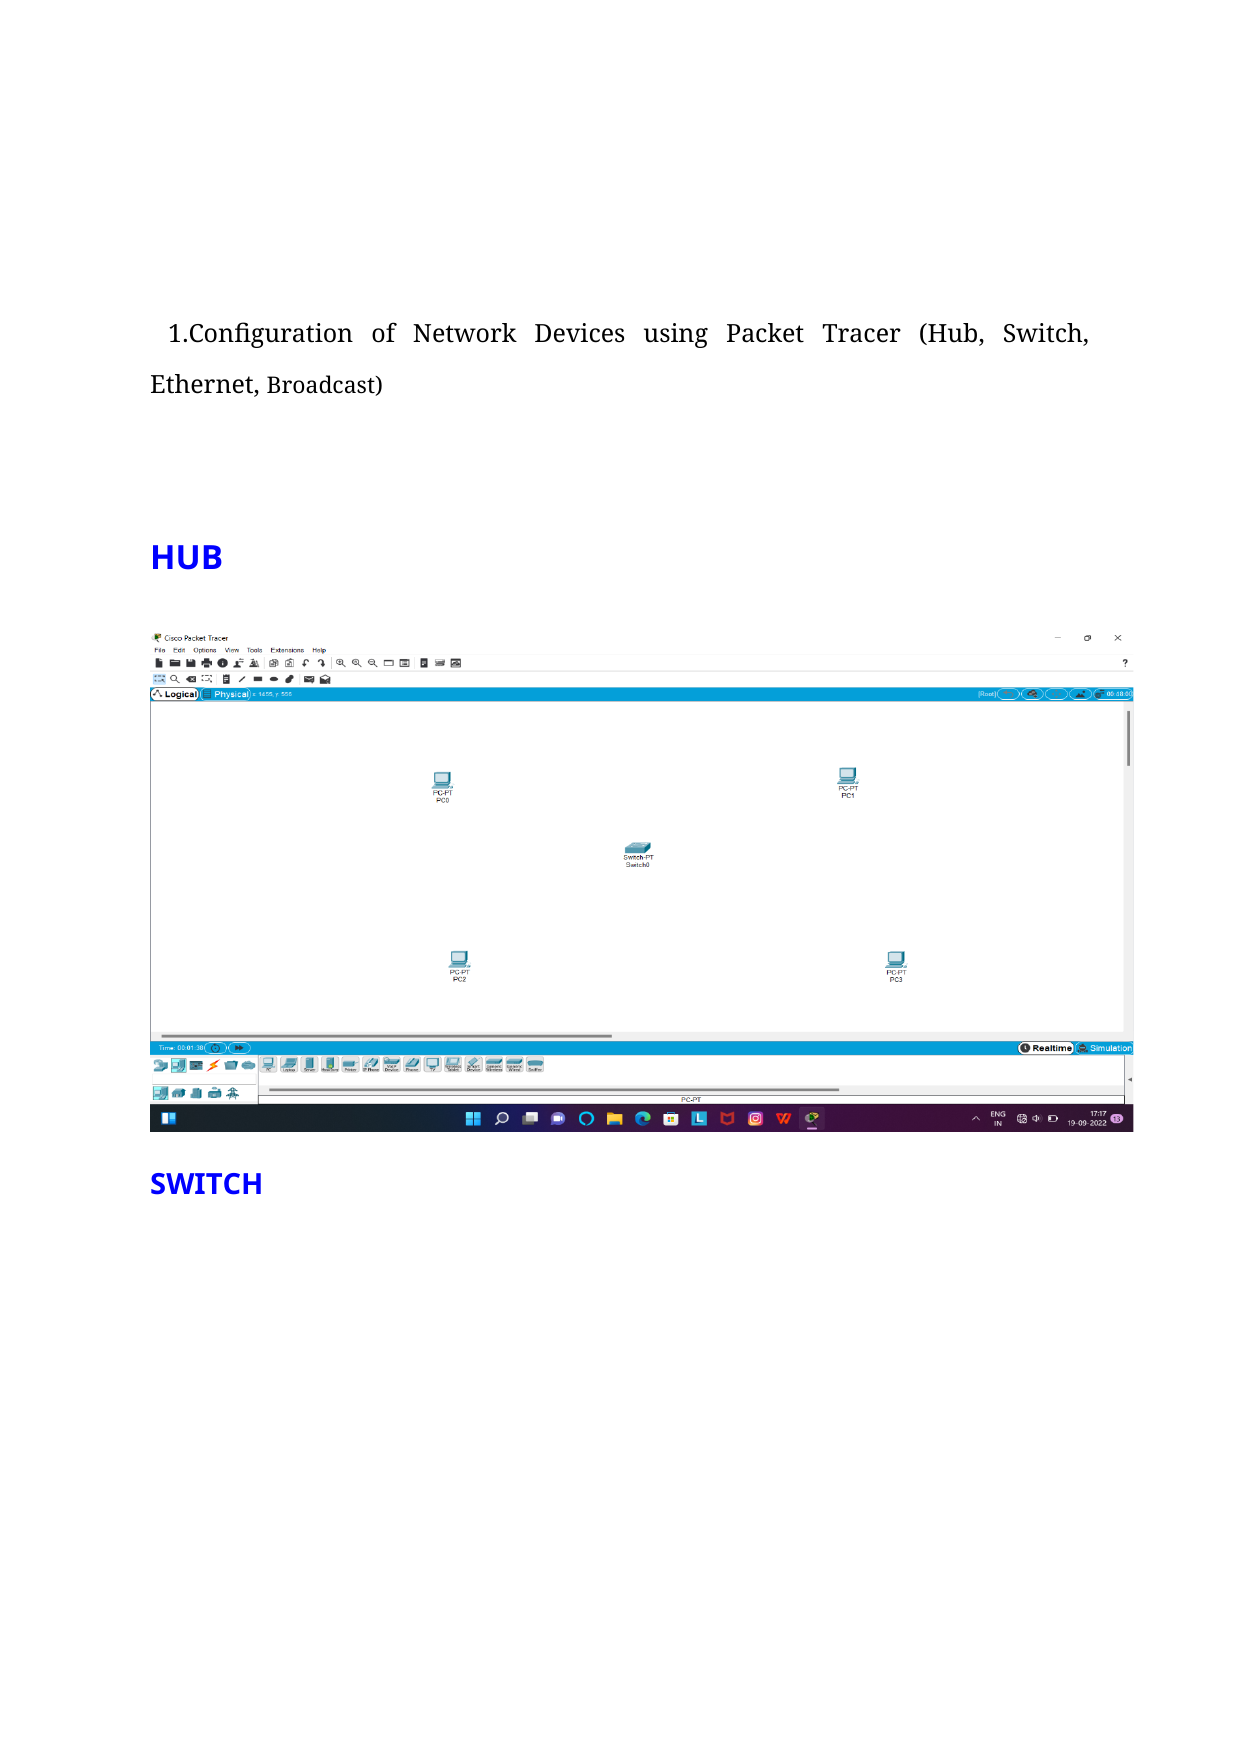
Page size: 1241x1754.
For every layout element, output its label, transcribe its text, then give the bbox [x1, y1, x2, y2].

picture [1029, 691, 1036, 697]
text 1.Configuration of Network Devices using Packet Tracer (Hub, Switch, Ethernet, Broadcast) [150, 316, 1090, 401]
text SWITCH [150, 1164, 1090, 1203]
text HUB [150, 534, 1090, 579]
picture [150, 631, 1134, 1132]
